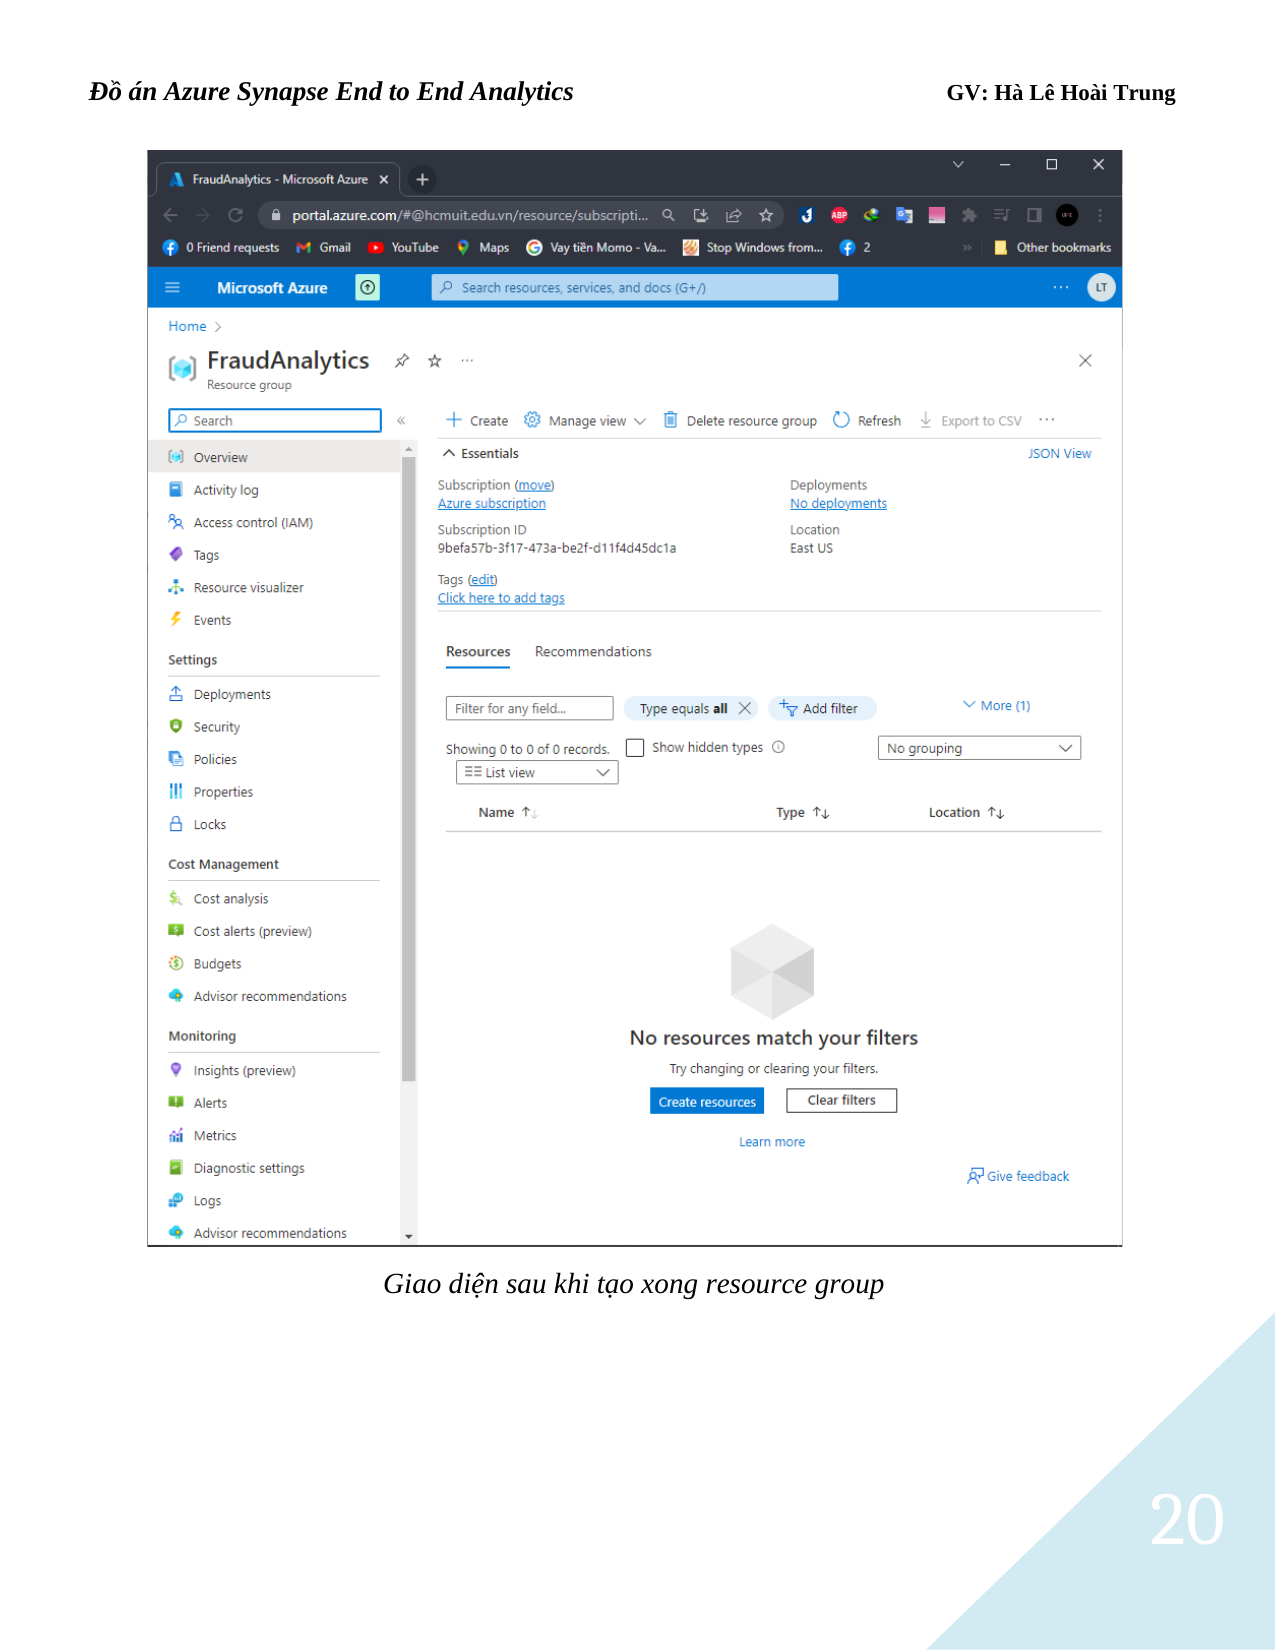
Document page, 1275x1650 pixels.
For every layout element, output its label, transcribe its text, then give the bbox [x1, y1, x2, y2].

text Giao diện sau khi tạo xong resource group [89, 1266, 1181, 1299]
picture [147, 150, 1123, 1247]
